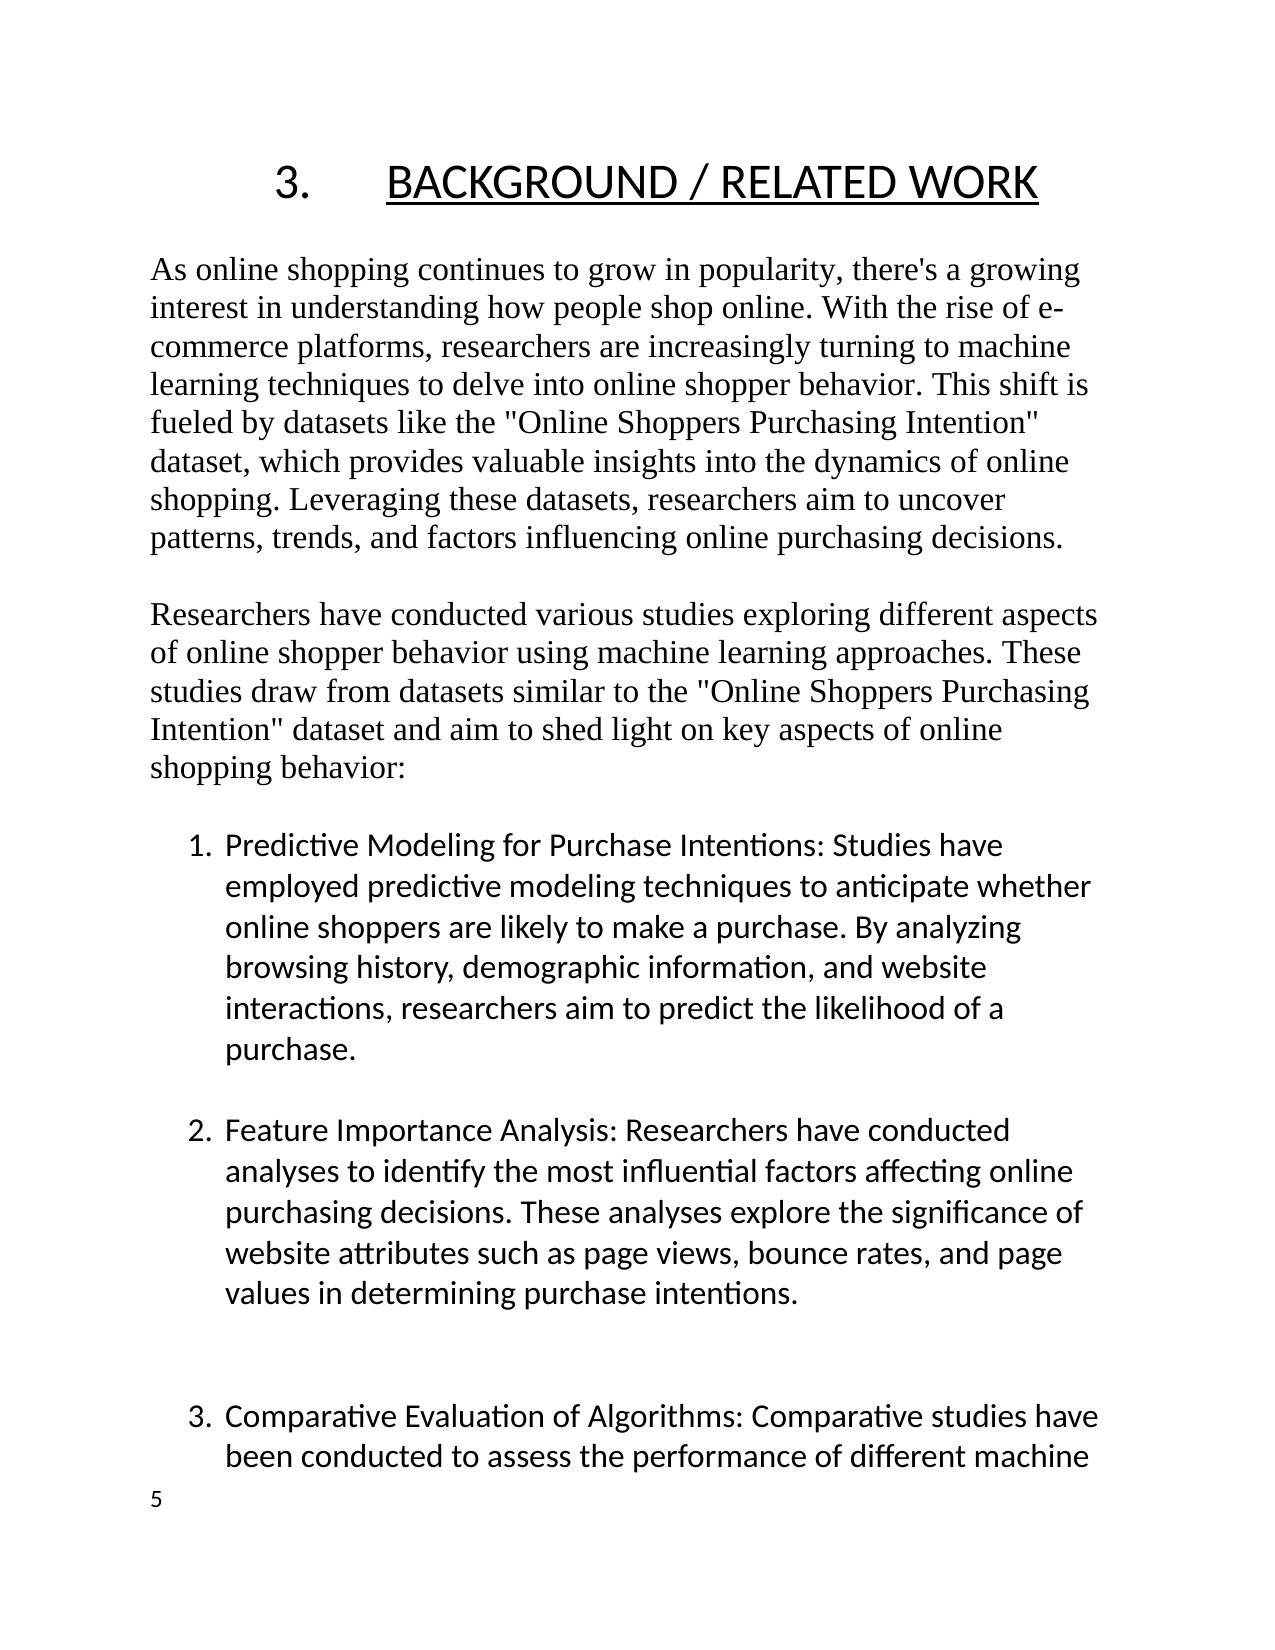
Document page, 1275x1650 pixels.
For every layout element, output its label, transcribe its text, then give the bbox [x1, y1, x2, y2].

list Feature Importance Analysis: Researchers have conducted analyses to identify the most influential factors affecting online purchasing decisions. These analyses explore the significance of website attributes such as page views, bounce rates, and page values in determining purchase intentions. [187, 1109, 1125, 1313]
list Predictive Modeling for Purchase Intentions: Studies have employed predictive modeling techniques to anticipate whether online shoppers are likely to make a purchase. By analyzing browsing history, demographic information, and website interactions, researchers aim to predict the likelihood of a purchase. [187, 824, 1125, 1069]
text Researchers have conducted various studies exploring different aspects of online shopper behavior using machine learning approaches. These studies draw from datasets similar to the "Online Shoppers Purchasing Intention" dataset and aim to shed light on key aspects of online shopping behavior: [150, 594, 1125, 786]
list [187, 1394, 1125, 1476]
text As online shopping continues to grow in popularity, there's a growing interest in understanding how people shop online. With the rise of e-commerce platforms, researchers are increasingly turning to machine learning techniques to delve into online shopper behavior. This shift is fueled by datasets like the "Online Shoppers Purchasing Intention" dataset, which provides valuable insights into the dynamics of online shopping. Leveraging these datasets, researchers aim to uncover patterns, trends, and factors influencing online purchasing decisions. [150, 249, 1125, 556]
list BACKGROUND / RELATED WORK [187, 150, 1125, 211]
